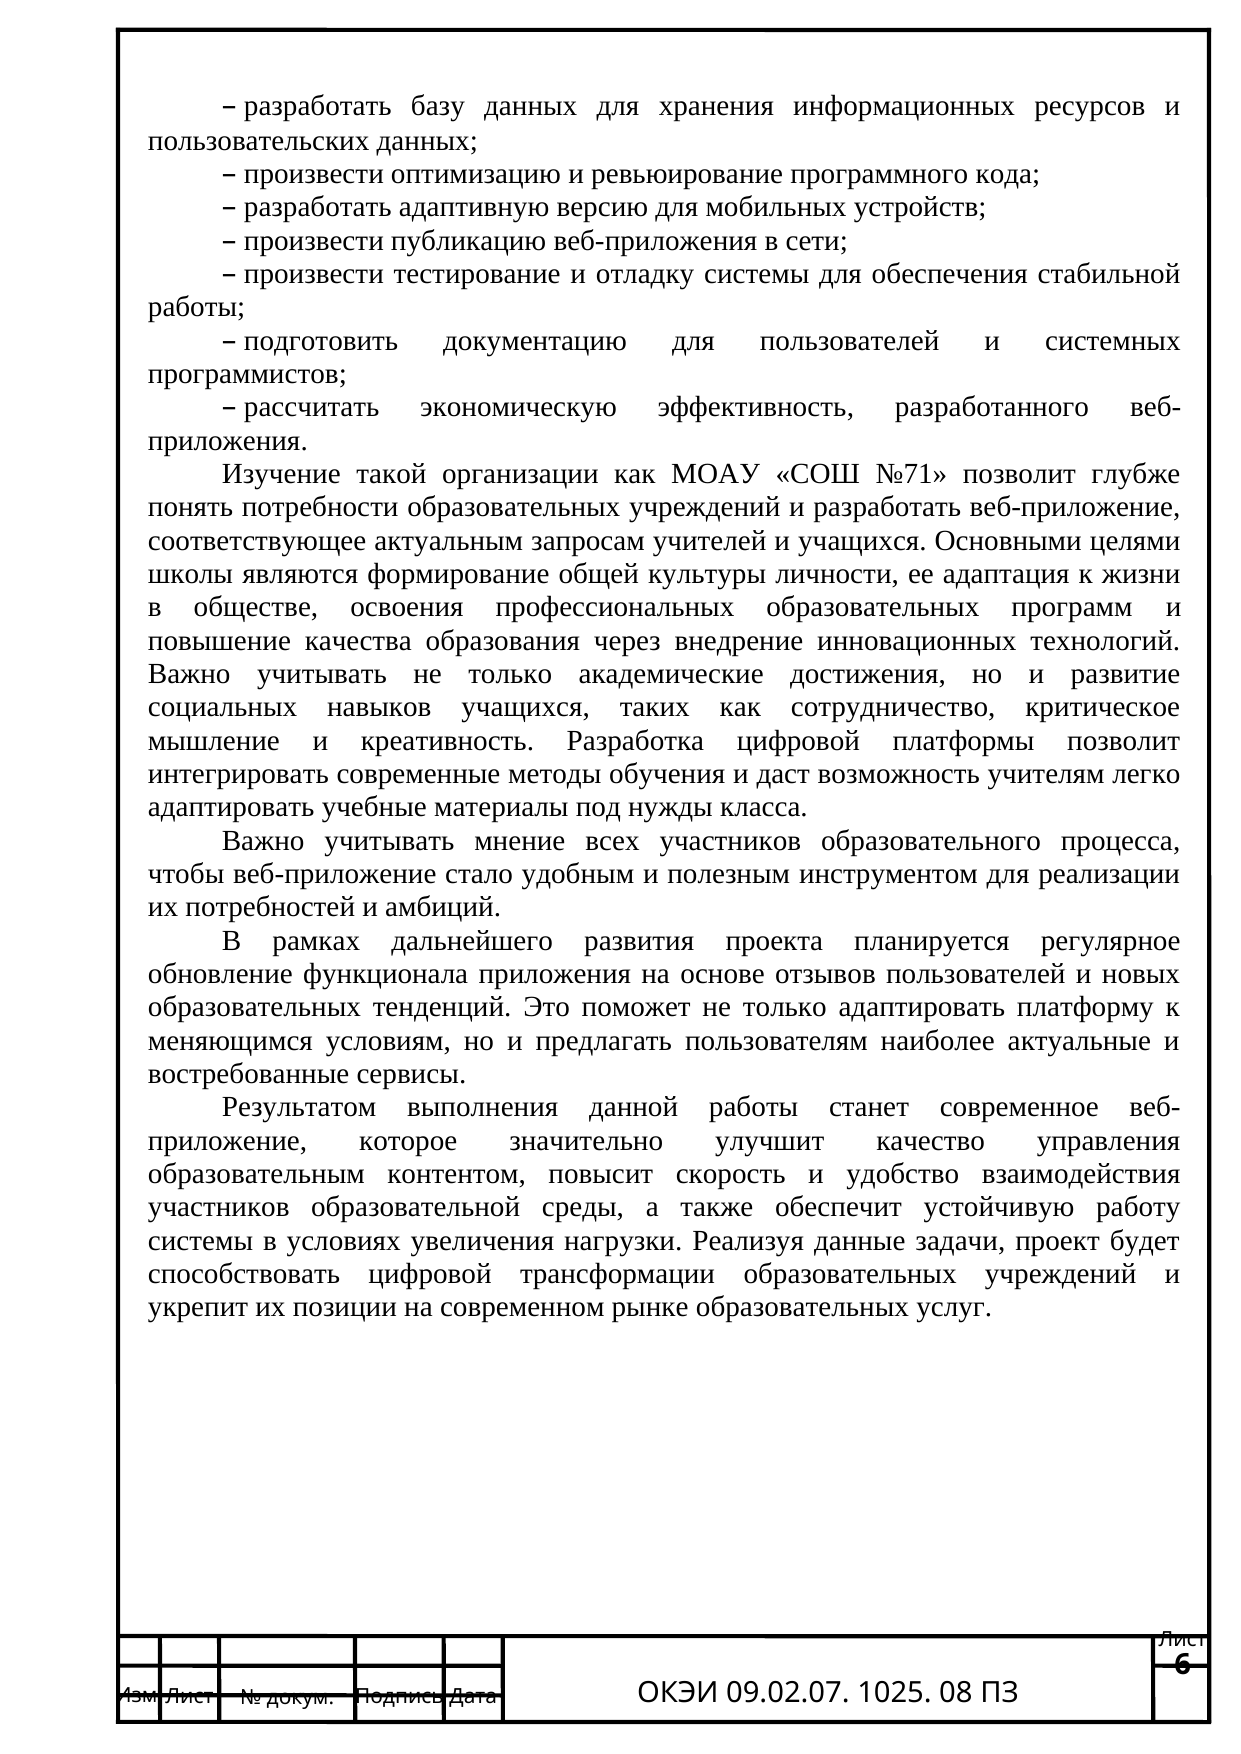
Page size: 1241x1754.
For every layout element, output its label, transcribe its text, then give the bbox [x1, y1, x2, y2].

text произвести оптимизацию и ревьюирование программного кода; [148, 157, 1181, 190]
text Важно учитывать мнение всех участников образовательного процесса, чтобы веб-приложение стало удобным и полезным инструментом для реализации их потребностей и амбиций. [148, 823, 1181, 923]
text разработать адаптивную версию для мобильных устройств; [148, 190, 1181, 223]
text подготовить документацию для пользователей и системных программистов; [148, 323, 1181, 390]
text произвести тестирование и отладку системы для обеспечения стабильной работы; [148, 257, 1181, 323]
text разработать базу данных для хранения информационных ресурсов и пользовательских данных; [148, 84, 1181, 157]
text произвести публикацию веб-приложения в сети; [148, 223, 1181, 257]
text рассчитать экономическую эффективность, разработанного веб-приложения. [148, 390, 1181, 457]
text В рамках дальнейшего развития проекта планируется регулярное обновление функционала приложения на основе отзывов пользователей и новых образовательных тенденций. Это поможет не только адаптировать платформу к меняющимся условиям, но и предлагать пользователям наиболее актуальные и востребованные сервисы. [148, 923, 1181, 1090]
text Результатом выполнения данной работы станет современное веб-приложение, которое значительно улучшит качество управления образовательным контентом, повысит скорость и удобство взаимодействия участников образовательной среды, а также обеспечит устойчивую работу системы в условиях увеличения нагрузки. Реализуя данные задачи, проект будет способствовать цифровой трансформации образовательных учреждений и укрепит их позиции на современном рынке образовательных услуг. [148, 1090, 1181, 1323]
text Изучение такой организации как МОАУ «СОШ №71» позволит глубже понять потребности образовательных учреждений и разработать веб-приложение, соответствующее актуальным запросам учителей и учащихся. Основными целями школы являются формирование общей культуры личности, ее адаптация к жизни в обществе, освоения профессиональных образовательных программ и повышение качества образования через внедрение инновационных технологий. Важно учитывать не только академические достижения, но и развитие социальных навыков учащихся, таких как сотрудничество, критическое мышление и креативность. Разработка цифровой платформы позволит интегрировать современные методы обучения и даст возможность учителям легко адаптировать учебные материалы под нужды класса. [148, 457, 1181, 823]
